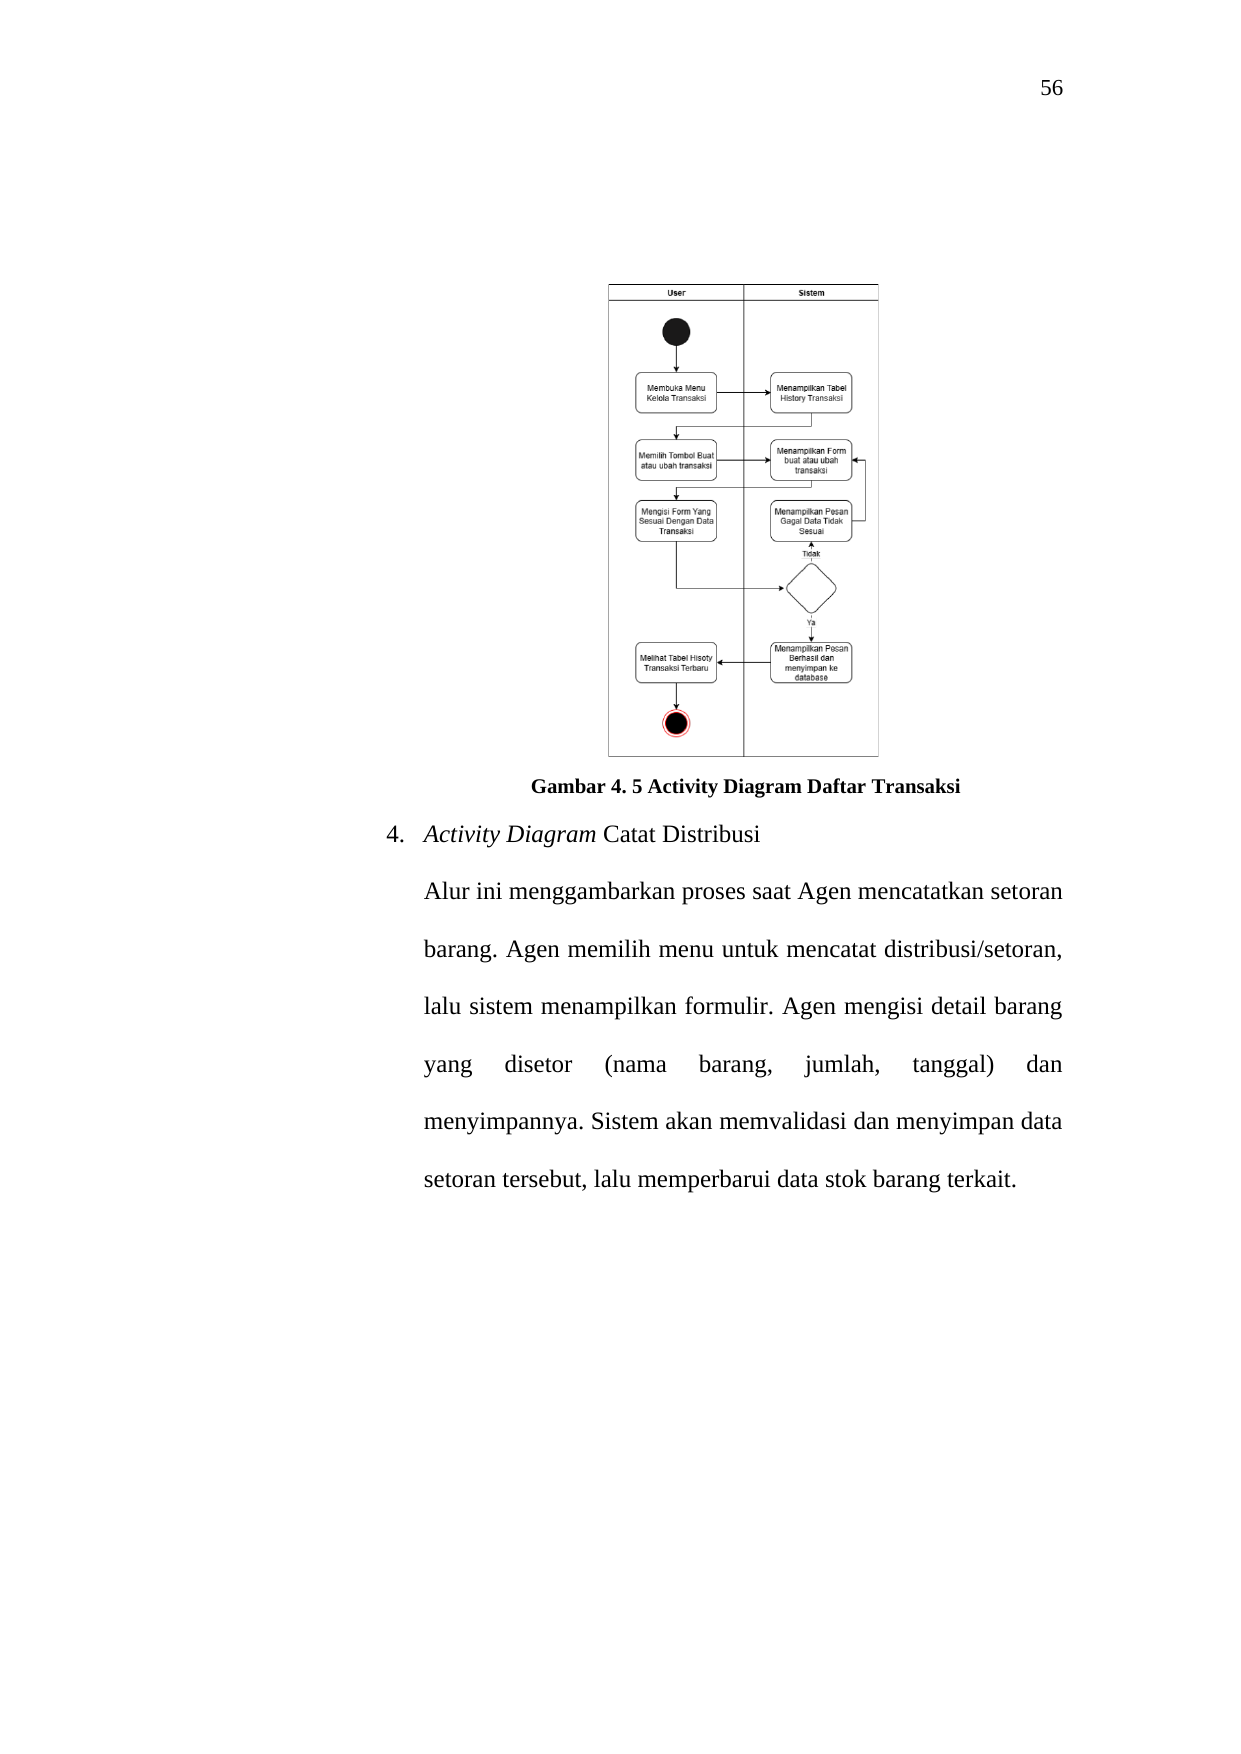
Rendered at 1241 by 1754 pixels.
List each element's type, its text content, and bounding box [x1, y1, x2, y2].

picture [608, 284, 879, 757]
text Gambar 4. 5 Activity Diagram Daftar Transaksi [428, 774, 1063, 798]
list Alur ini menggambarkan proses saat Agen mencatatkan setoran barang. Agen memilih menu untuk mencatat distribusi/setoran, lalu sistem menampilkan formulir. Agen mengisi detail barang yang disetor (nama barang, jumlah, tanggal) dan menyimpannya. Sistem akan memvalidasi dan menyimpan data setoran tersebut, lalu memperbarui data stok barang terkait. [424, 876, 1063, 1192]
list Activity Diagram Catat Distribusi [386, 819, 1063, 847]
